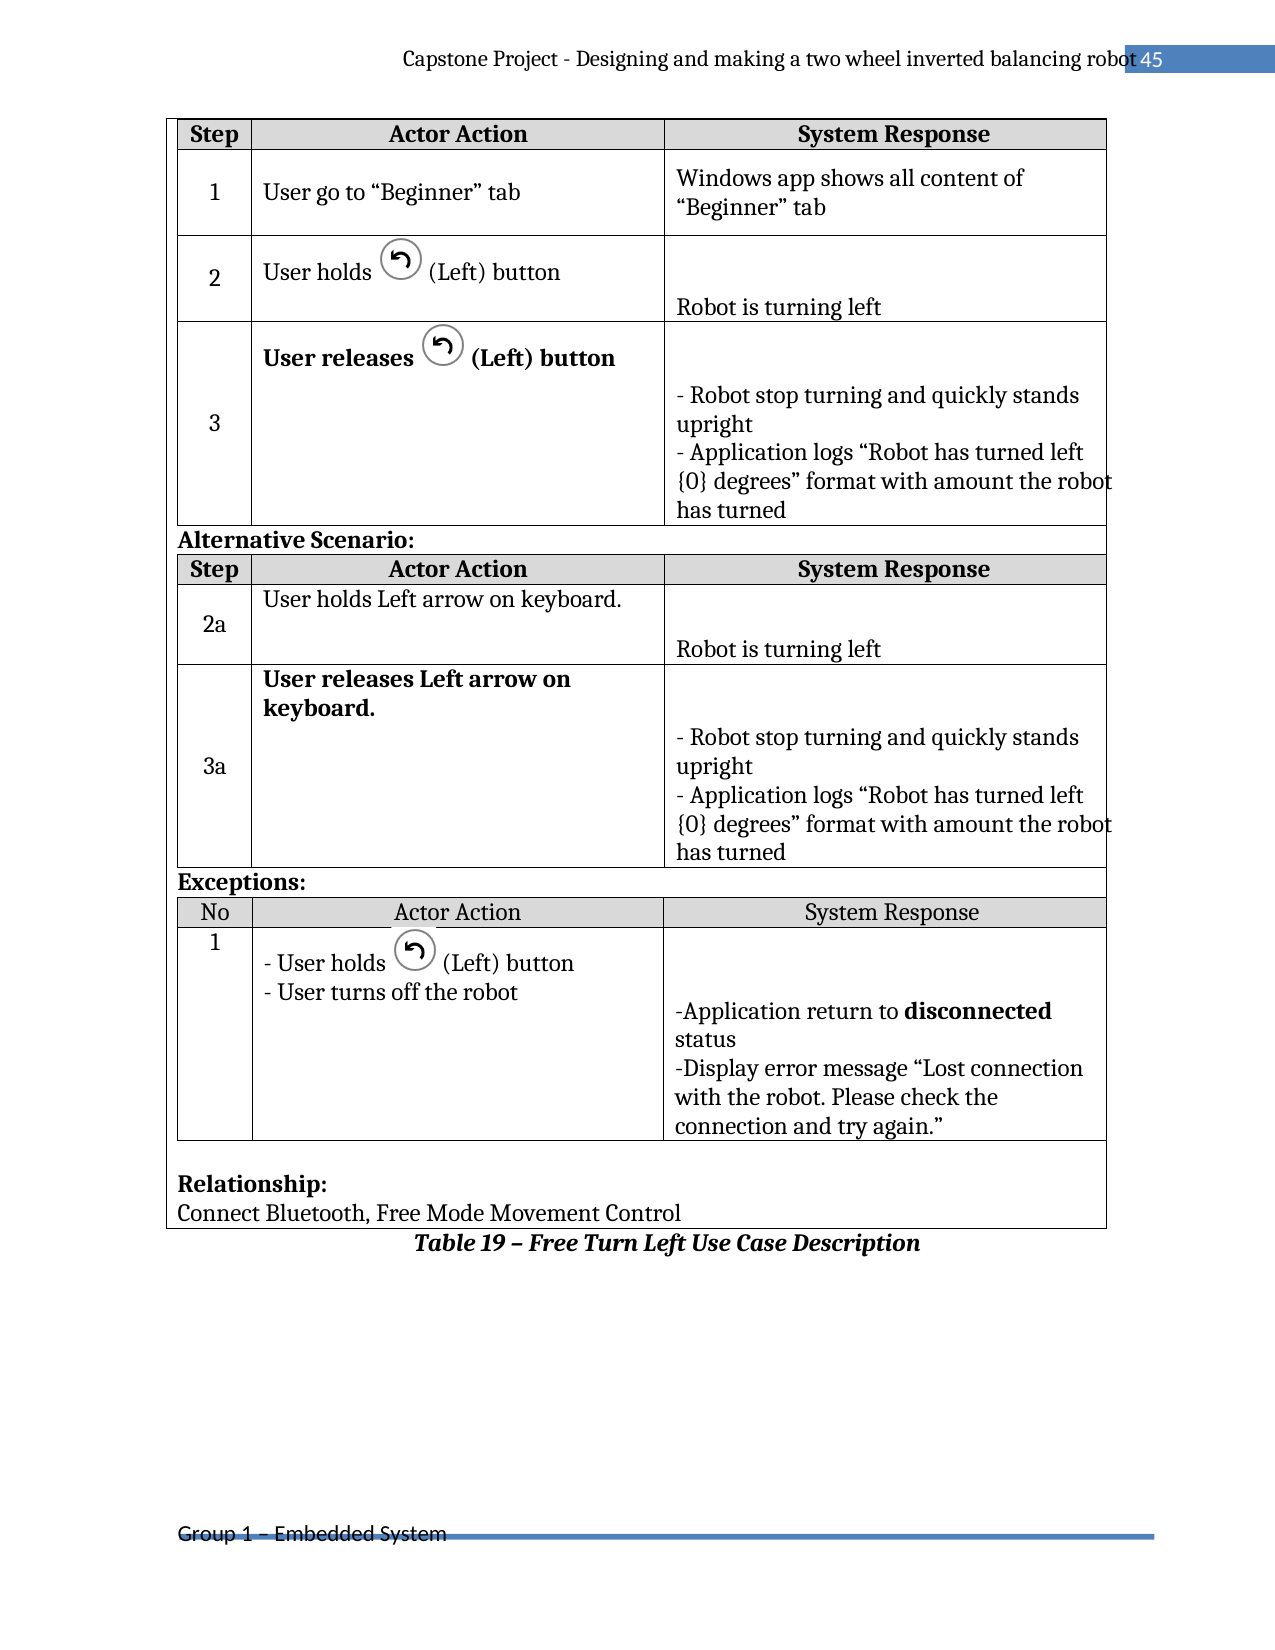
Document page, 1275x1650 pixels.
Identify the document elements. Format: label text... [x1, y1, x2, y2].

picture [419, 322, 465, 367]
text Table 19 – Free Turn Left Use Case Description [177, 1229, 1157, 1257]
picture [377, 236, 423, 280]
picture [391, 927, 437, 972]
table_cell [167, 119, 1106, 1228]
